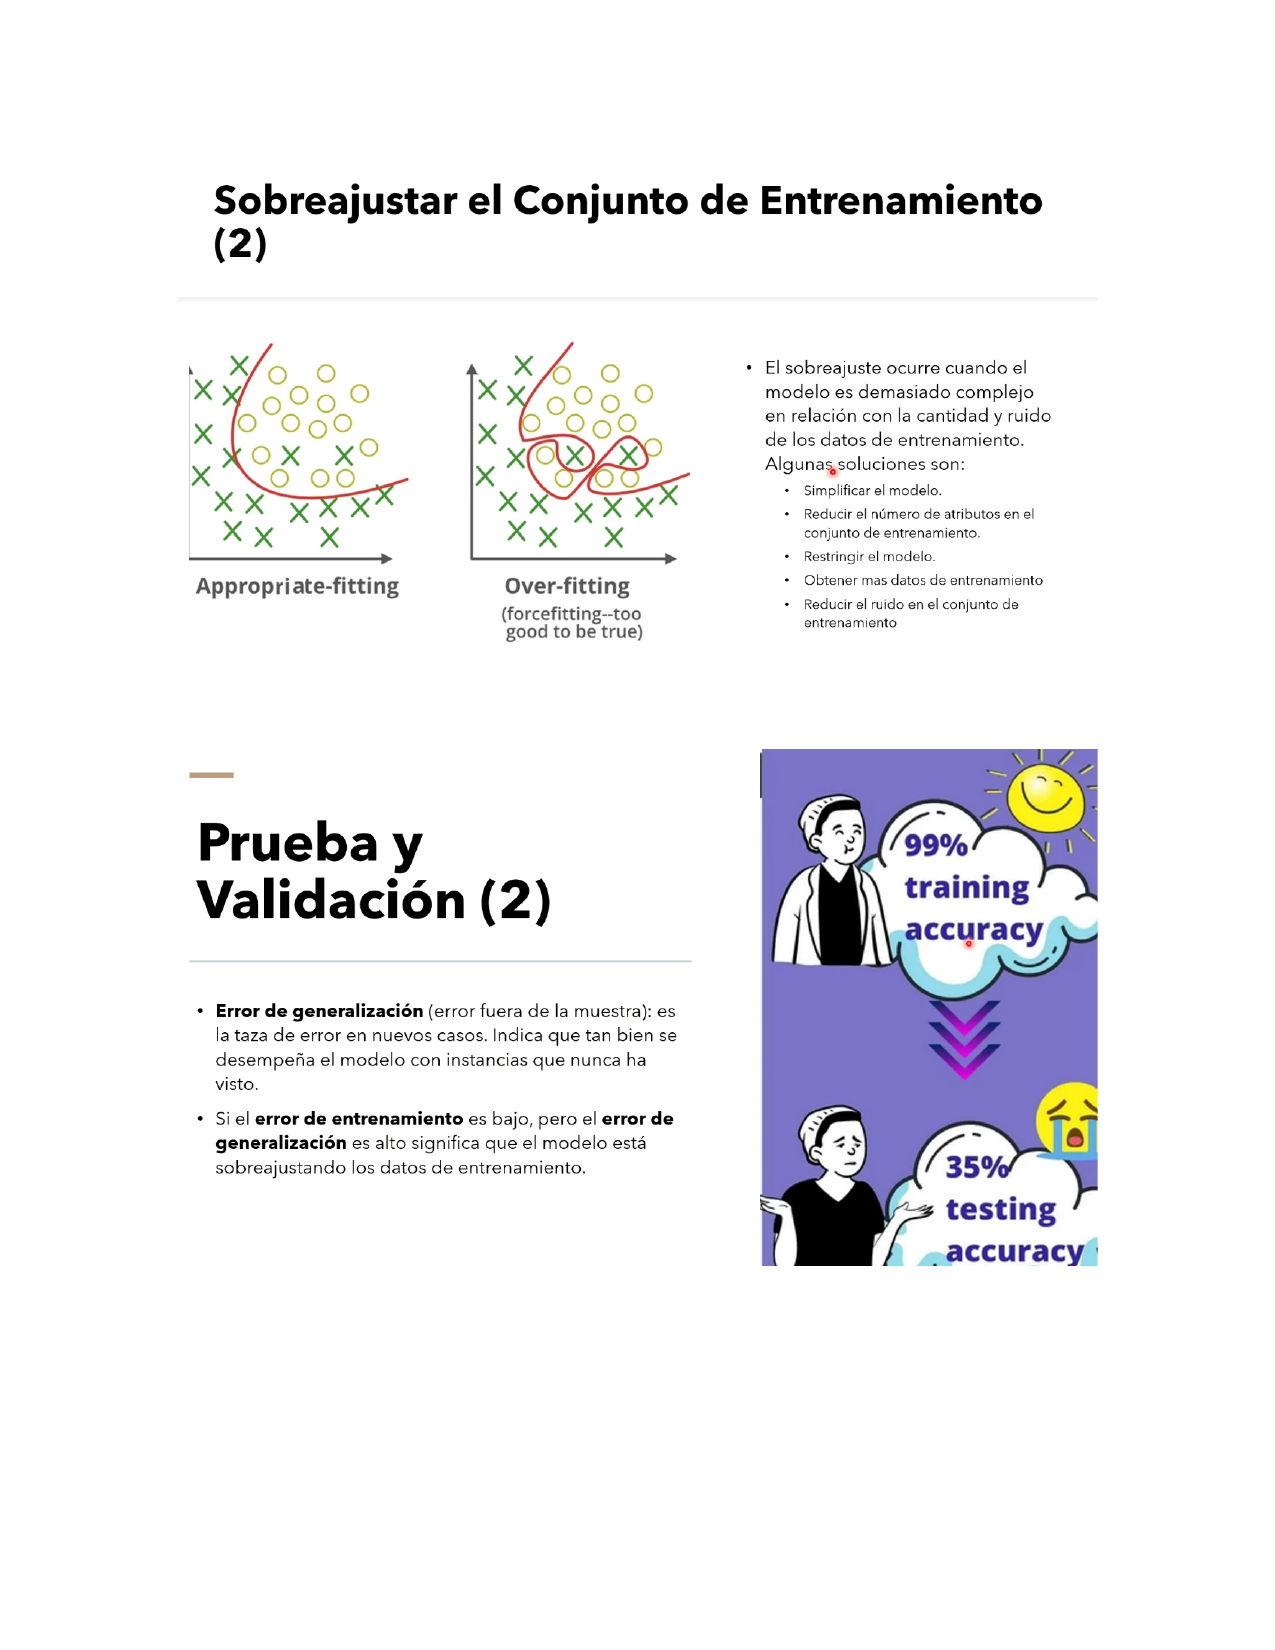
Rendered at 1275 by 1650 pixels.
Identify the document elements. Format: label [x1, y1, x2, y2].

picture [177, 749, 1098, 1266]
picture [177, 147, 1098, 680]
